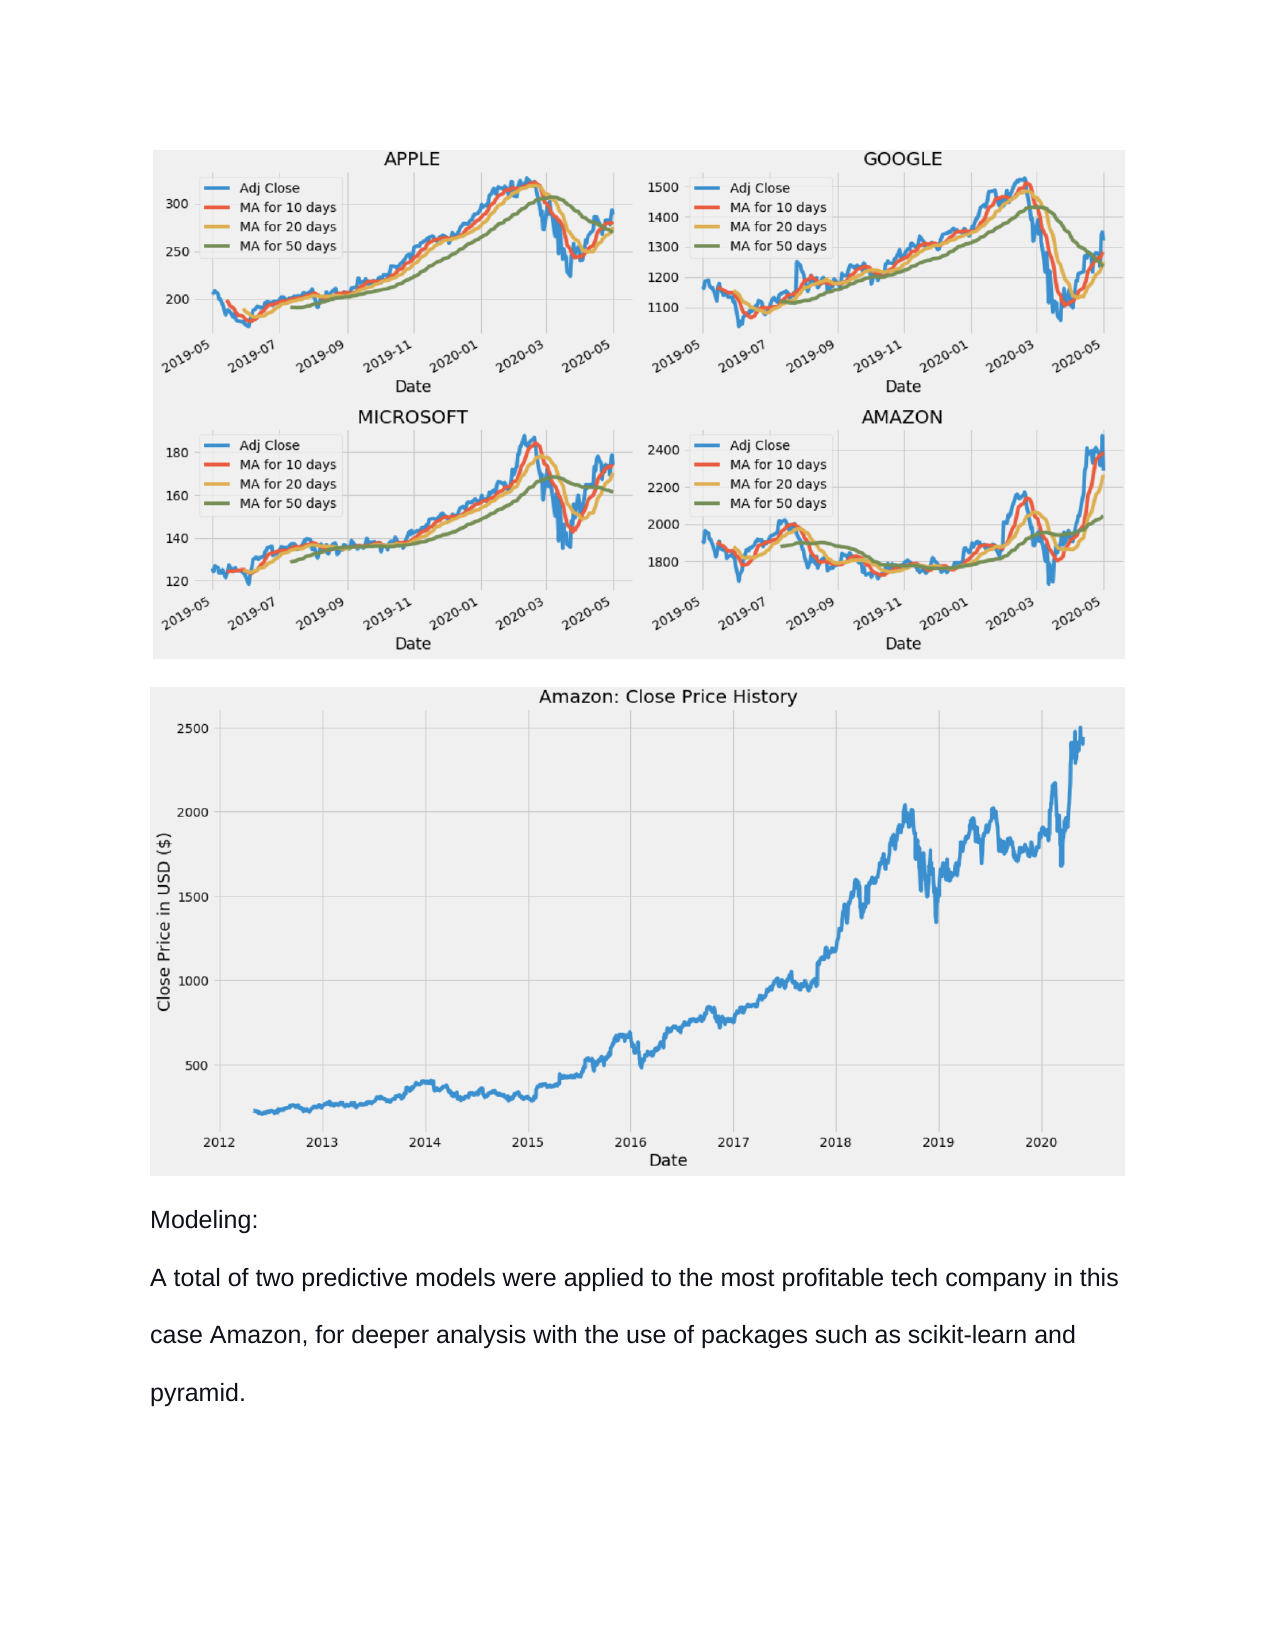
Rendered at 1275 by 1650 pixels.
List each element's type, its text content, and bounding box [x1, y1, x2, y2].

picture [150, 150, 1125, 659]
picture [150, 687, 1125, 1177]
text A total of two predictive models were applied to the most profitable tech company in this case Amazon, for deeper analysis with the use of packages such as scikit-learn and pyramid. [150, 1263, 1125, 1407]
text Modeling: [150, 1206, 1125, 1234]
